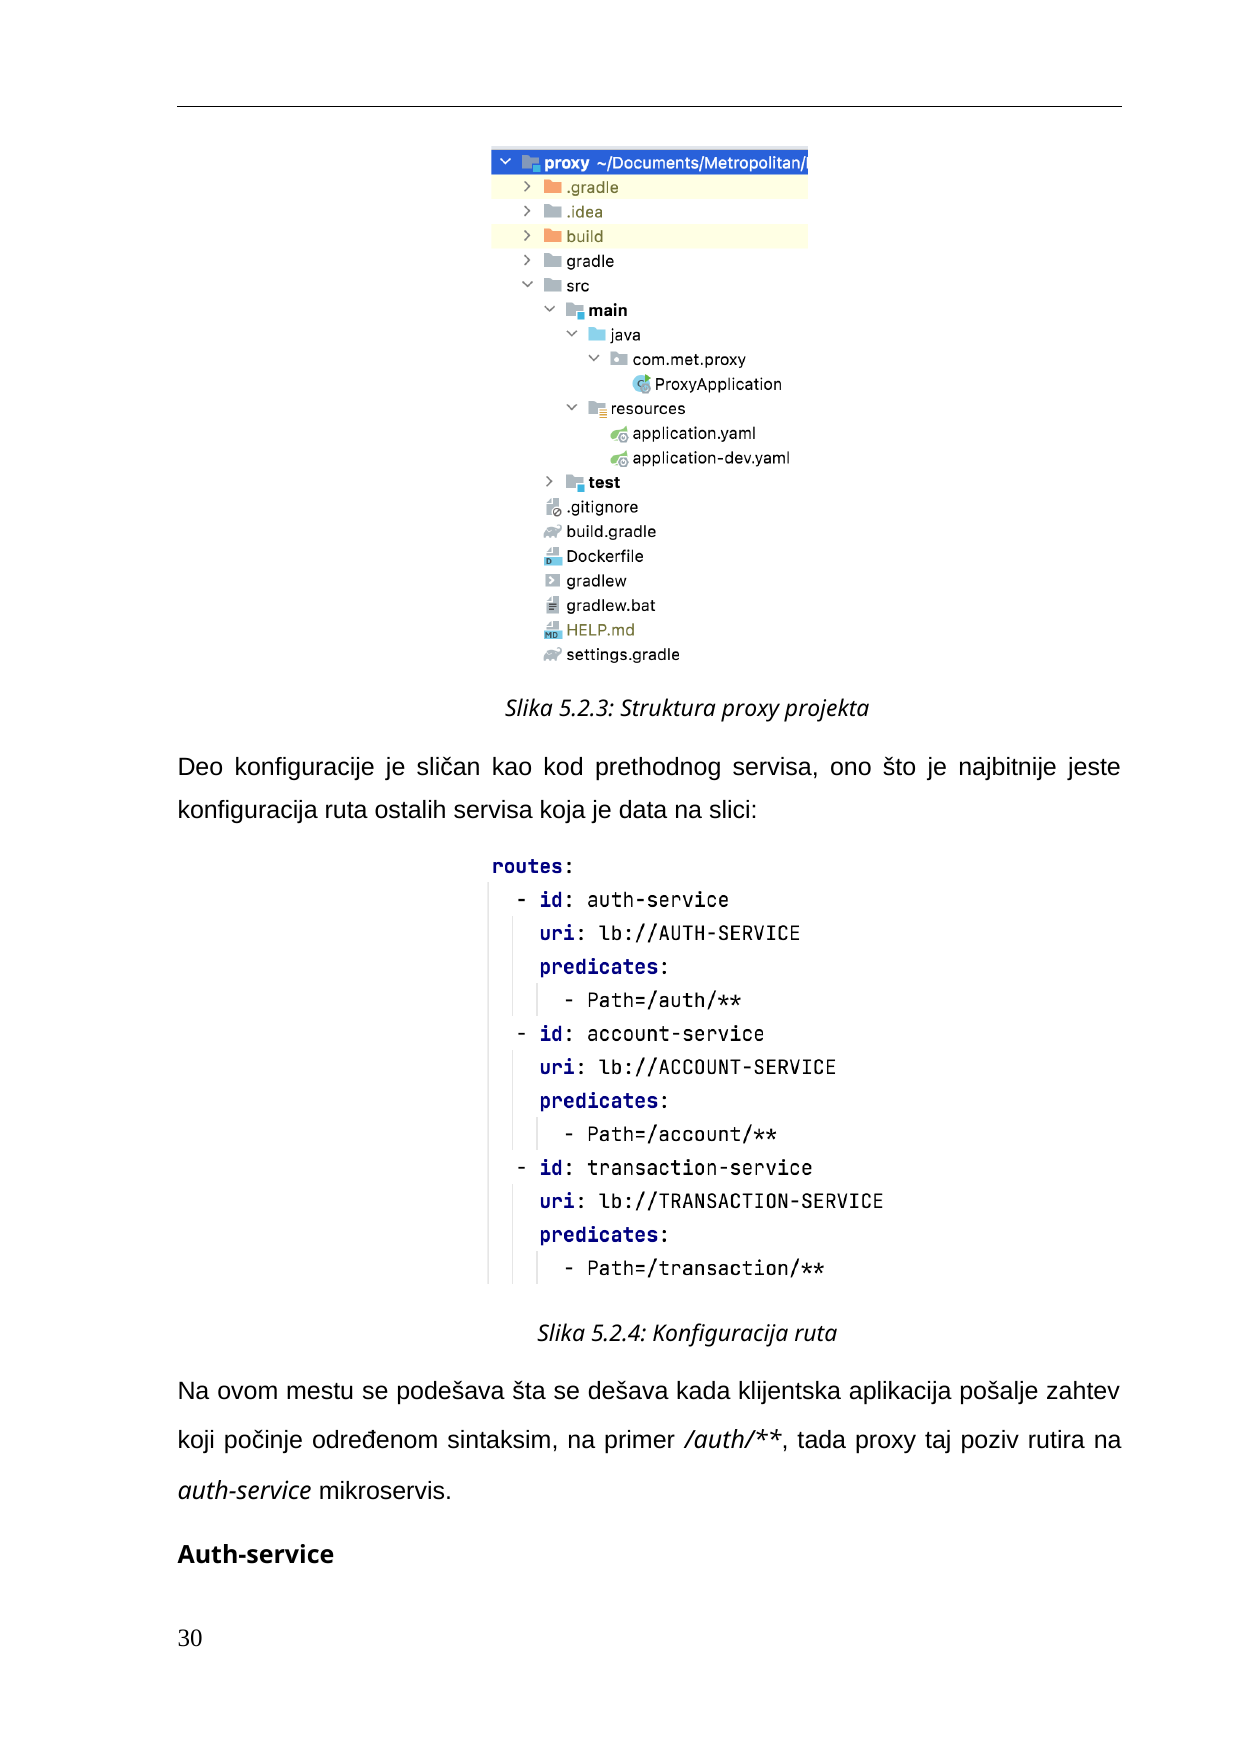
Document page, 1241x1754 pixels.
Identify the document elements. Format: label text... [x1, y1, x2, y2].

list Slika 5.2.3: Struktura proxy projekta [177, 692, 1122, 723]
list Auth-service [177, 1537, 1122, 1571]
list Slika 5.2.4: Konfiguracija ruta [177, 1317, 1122, 1348]
picture [487, 850, 888, 1290]
list Deo konfiguracije je sličan kao kod prethodnog servisa, ono što je najbitnije jeste konfiguracija ruta ostalih servisa koja je data na slici: [177, 752, 1122, 823]
list Na ovom mestu se podešava šta se dešava kada klijentska aplikacija pošalje zahtev koji počinje određenom sintaksim, na primer /auth/**, tada proxy taj poziv rutira na auth-service mikroservis. [177, 1376, 1122, 1507]
picture [491, 146, 808, 666]
